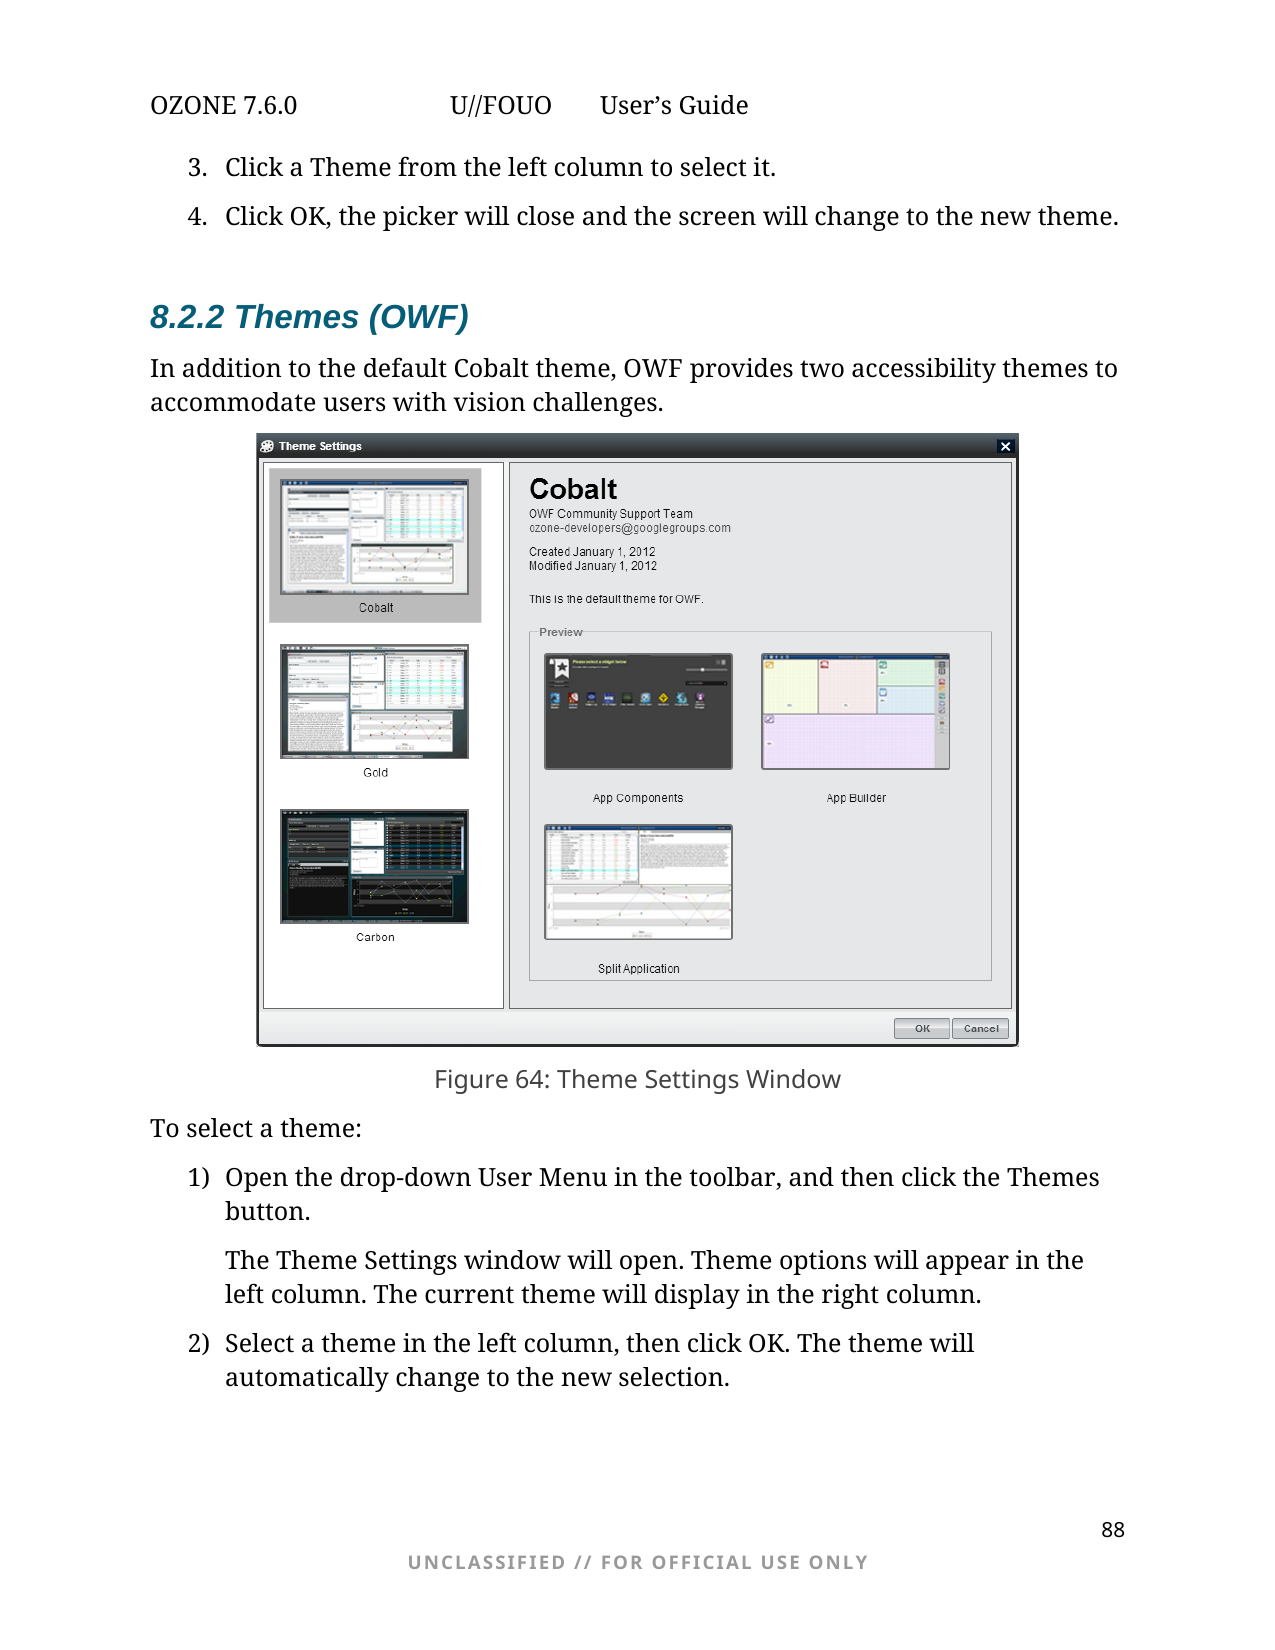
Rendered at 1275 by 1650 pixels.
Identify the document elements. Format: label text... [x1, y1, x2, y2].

text In addition to the default Cobalt theme, OWF provides two accessibility themes to accommodate users with vision challenges. [150, 351, 1125, 419]
subtitle Themes (OWF) [150, 297, 1125, 336]
picture [256, 433, 1019, 1047]
list Click OK, the picker will close and the screen will change to the new theme. [187, 199, 1125, 233]
list Open the drop-down User Menu in the toolbar, and then click the Themes button. [187, 1159, 1125, 1227]
list Select a theme in the left column, then click OK. The theme will automatically change to the new selection. [187, 1326, 1125, 1394]
list Click a Theme from the left column to select it. [187, 150, 1125, 184]
text The Theme Settings window will open. Theme options will appear in the left column. The current theme will display in the right column. [225, 1242, 1125, 1311]
text To select a theme: [150, 1110, 1125, 1144]
